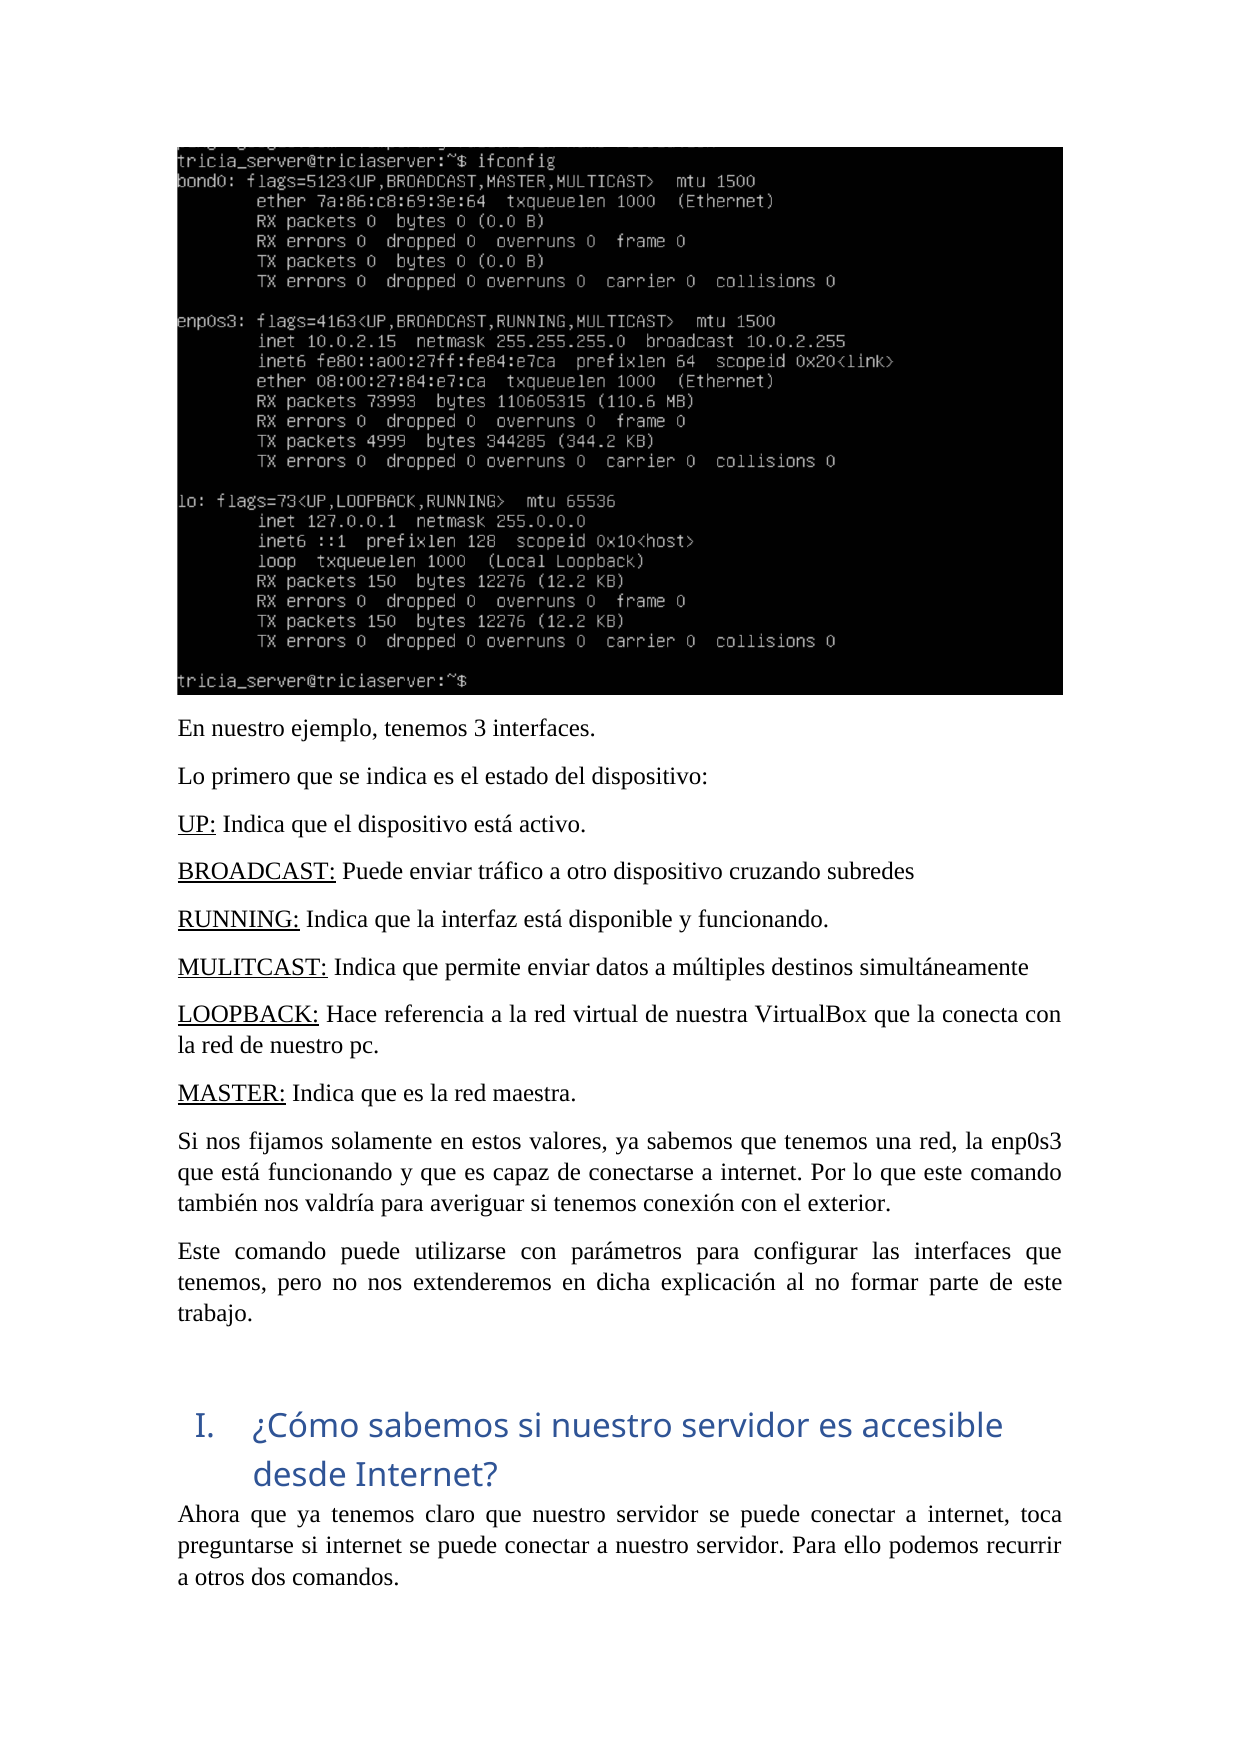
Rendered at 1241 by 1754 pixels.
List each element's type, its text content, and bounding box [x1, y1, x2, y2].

text Si nos fijamos solamente en estos valores, ya sabemos que tenemos una red, la enp0s3 que está funcionando y que es capaz de conectarse a internet. Por lo que este comando también nos valdría para averiguar si tenemos conexión con el exterior. [177, 1126, 1063, 1217]
text Ahora que ya tenemos claro que nuestro servidor se puede conectar a internet, toca preguntarse si internet se puede conectar a nuestro servidor. Para ello podemos recurrir a otros dos comandos. [177, 1499, 1063, 1590]
text Este comando puede utilizarse con parámetros para configurar las interfaces que tenemos, pero no nos extenderemos en dicha explicación al no formar parte de este trabajo. [177, 1236, 1063, 1327]
subtitle ¿Cómo sabemos si nuestro servidor es accesible desde Internet? [215, 1402, 1063, 1496]
text RUNNING: Indica que la interfaz está disponible y funcionando. [177, 904, 1063, 933]
text Lo primero que se indica es el estado del dispositivo: [177, 761, 1063, 790]
picture [177, 147, 1063, 695]
text BROADCAST: Puede enviar tráfico a otro dispositivo cruzando subredes [177, 856, 1063, 885]
text MULITCAST: Indica que permite enviar datos a múltiples destinos simultáneamente [177, 952, 1063, 981]
text En nuestro ejemplo, tenemos 3 interfaces. [177, 713, 1063, 742]
text UP: Indica que el dispositivo está activo. [177, 809, 1063, 837]
text MASTER: Indica que es la red maestra. [177, 1078, 1063, 1107]
text LOOPBACK: Hace referencia a la red virtual de nuestra VirtualBox que la conecta con la red de nuestro pc. [177, 999, 1063, 1059]
